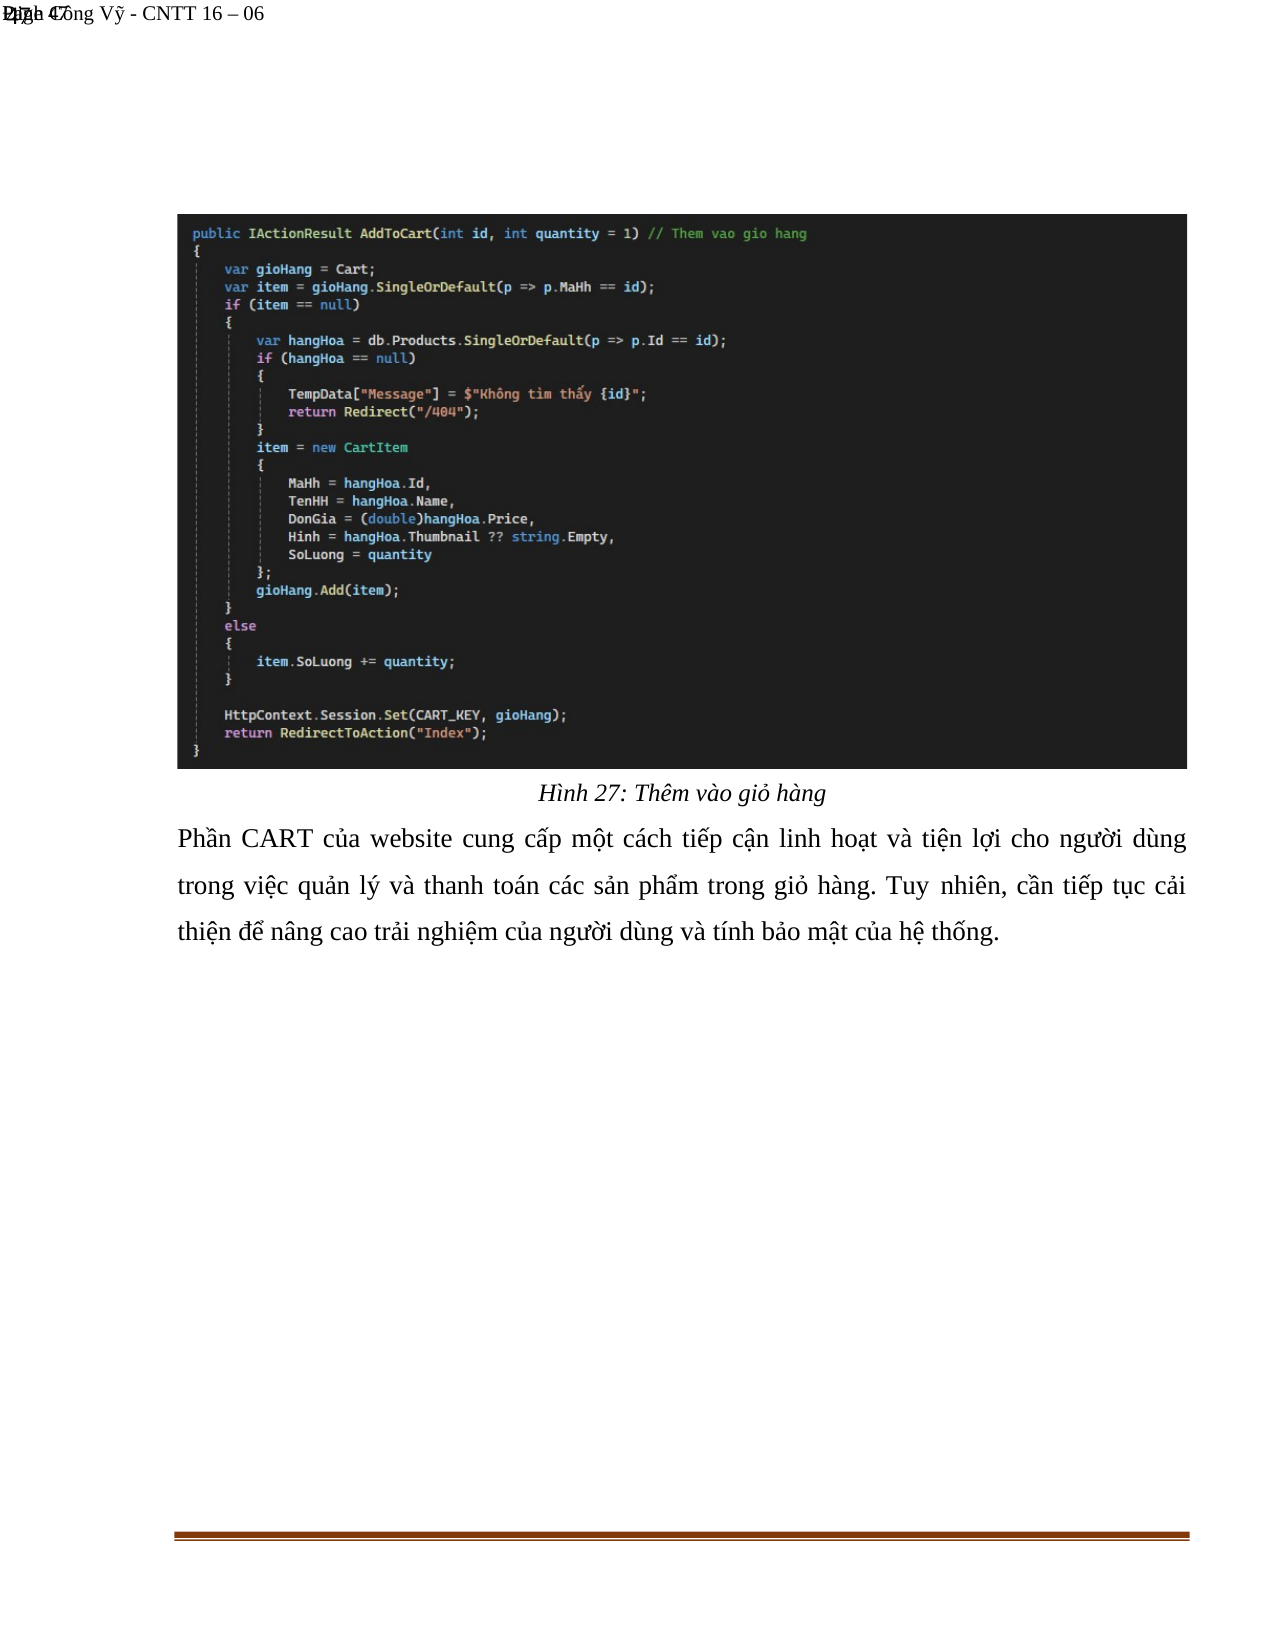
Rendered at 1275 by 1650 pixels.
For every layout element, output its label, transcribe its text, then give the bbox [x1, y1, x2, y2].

text Phần CART của website cung cấp một cách tiếp cận linh hoạt và tiện lợi cho người dùng trong việc quản lý và thanh toán các sản phẩm trong giỏ hàng. Tuy nhiên, cần tiếp tục cải thiện để nâng cao trải nghiệm của người dùng và tính bảo mật của hệ thống. [177, 807, 1187, 947]
text Phần CART của website cung cấp một cách tiếp cận linh hoạt và tiện lợi cho người dùng trong việc quản lý và thanh toán các sản phẩm trong giỏ hàng. Tuy nhiên, cần tiếp tục cải thiện để nâng cao trải nghiệm của người dùng và tính bảo mật của hệ thống. [177, 202, 1187, 777]
